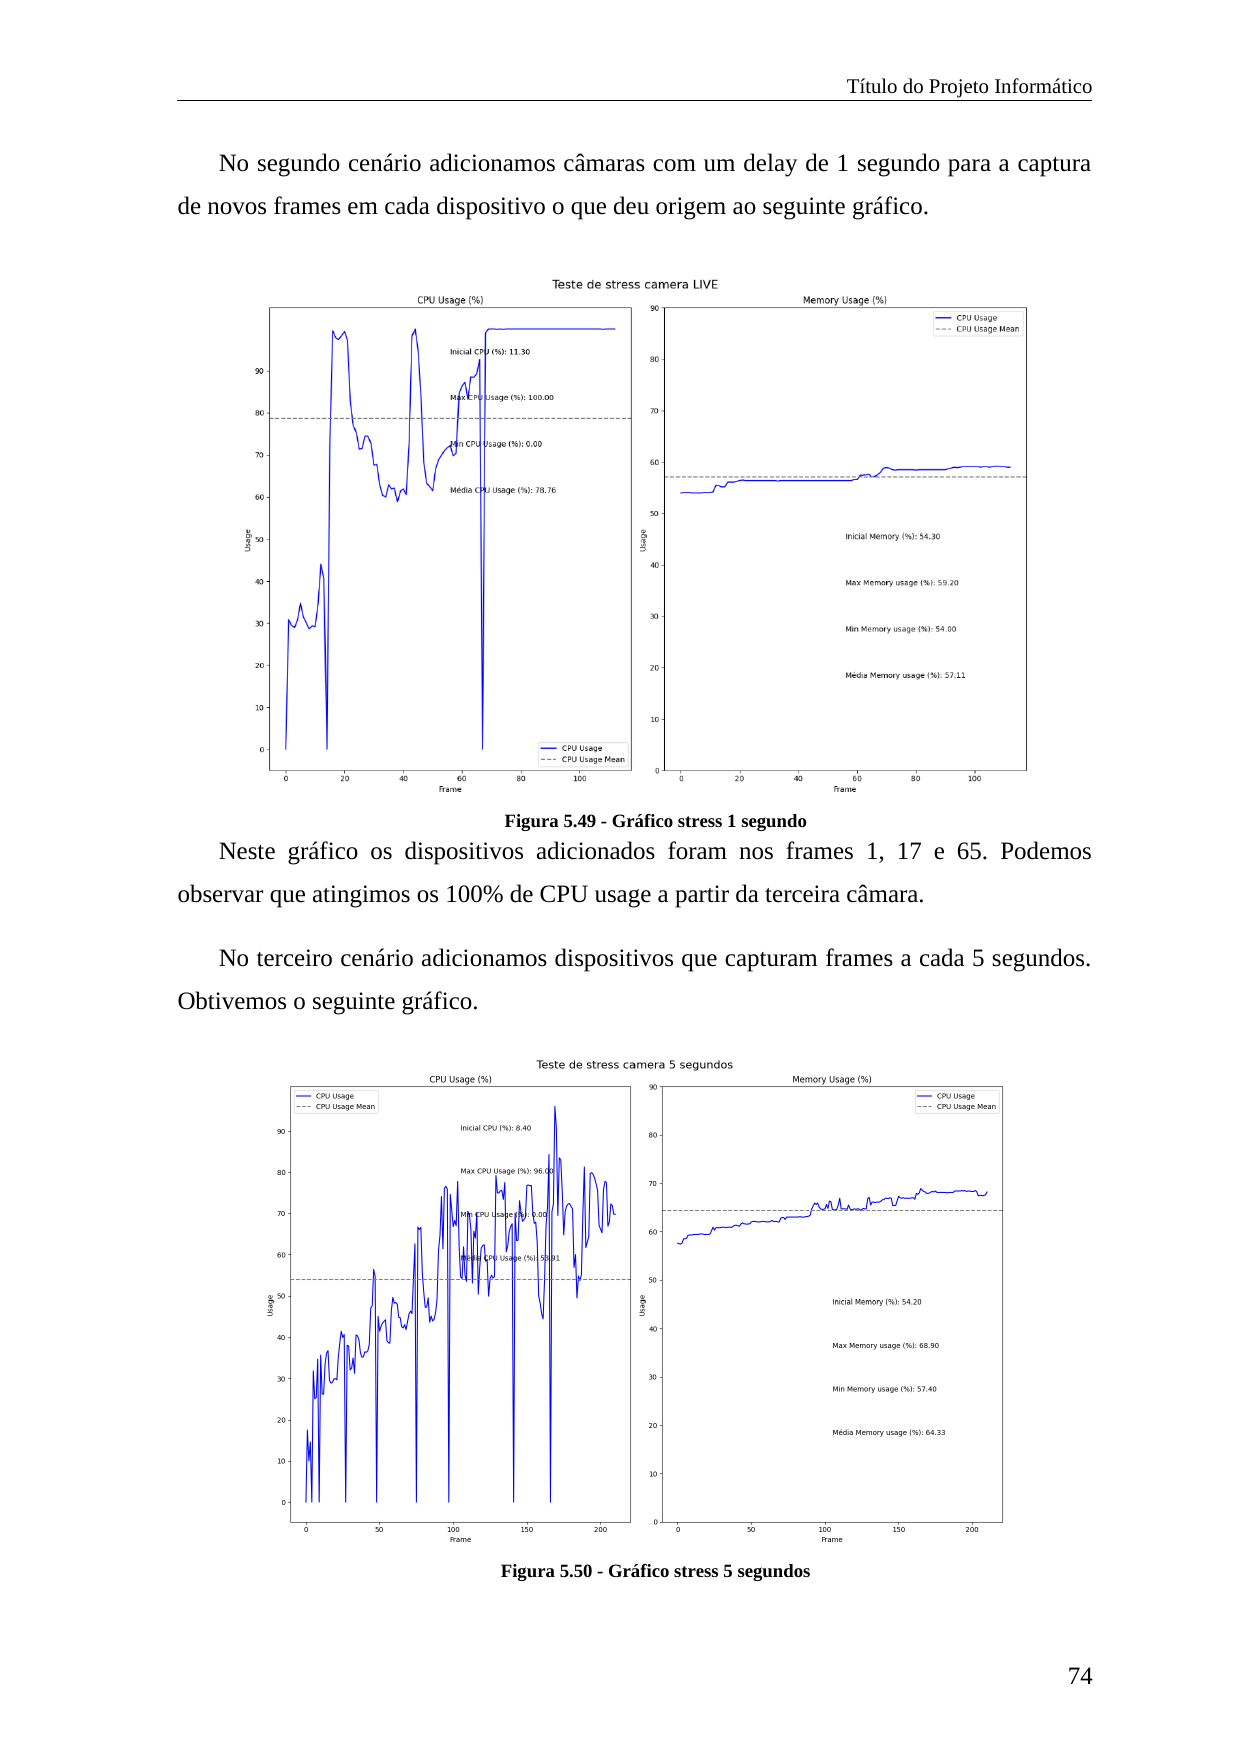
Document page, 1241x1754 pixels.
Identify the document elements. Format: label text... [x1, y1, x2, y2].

picture [259, 1050, 1010, 1551]
text No segundo cenário adicionamos câmaras com um delay de 1 segundo para a captura de novos frames em cada dispositivo o que deu origem ao seguinte gráfico. [177, 148, 1092, 219]
picture [236, 269, 1034, 801]
text No terceiro cenário adicionamos dispositivos que capturam frames a cada 5 segundos. Obtivemos o seguinte gráfico. [177, 943, 1092, 1015]
